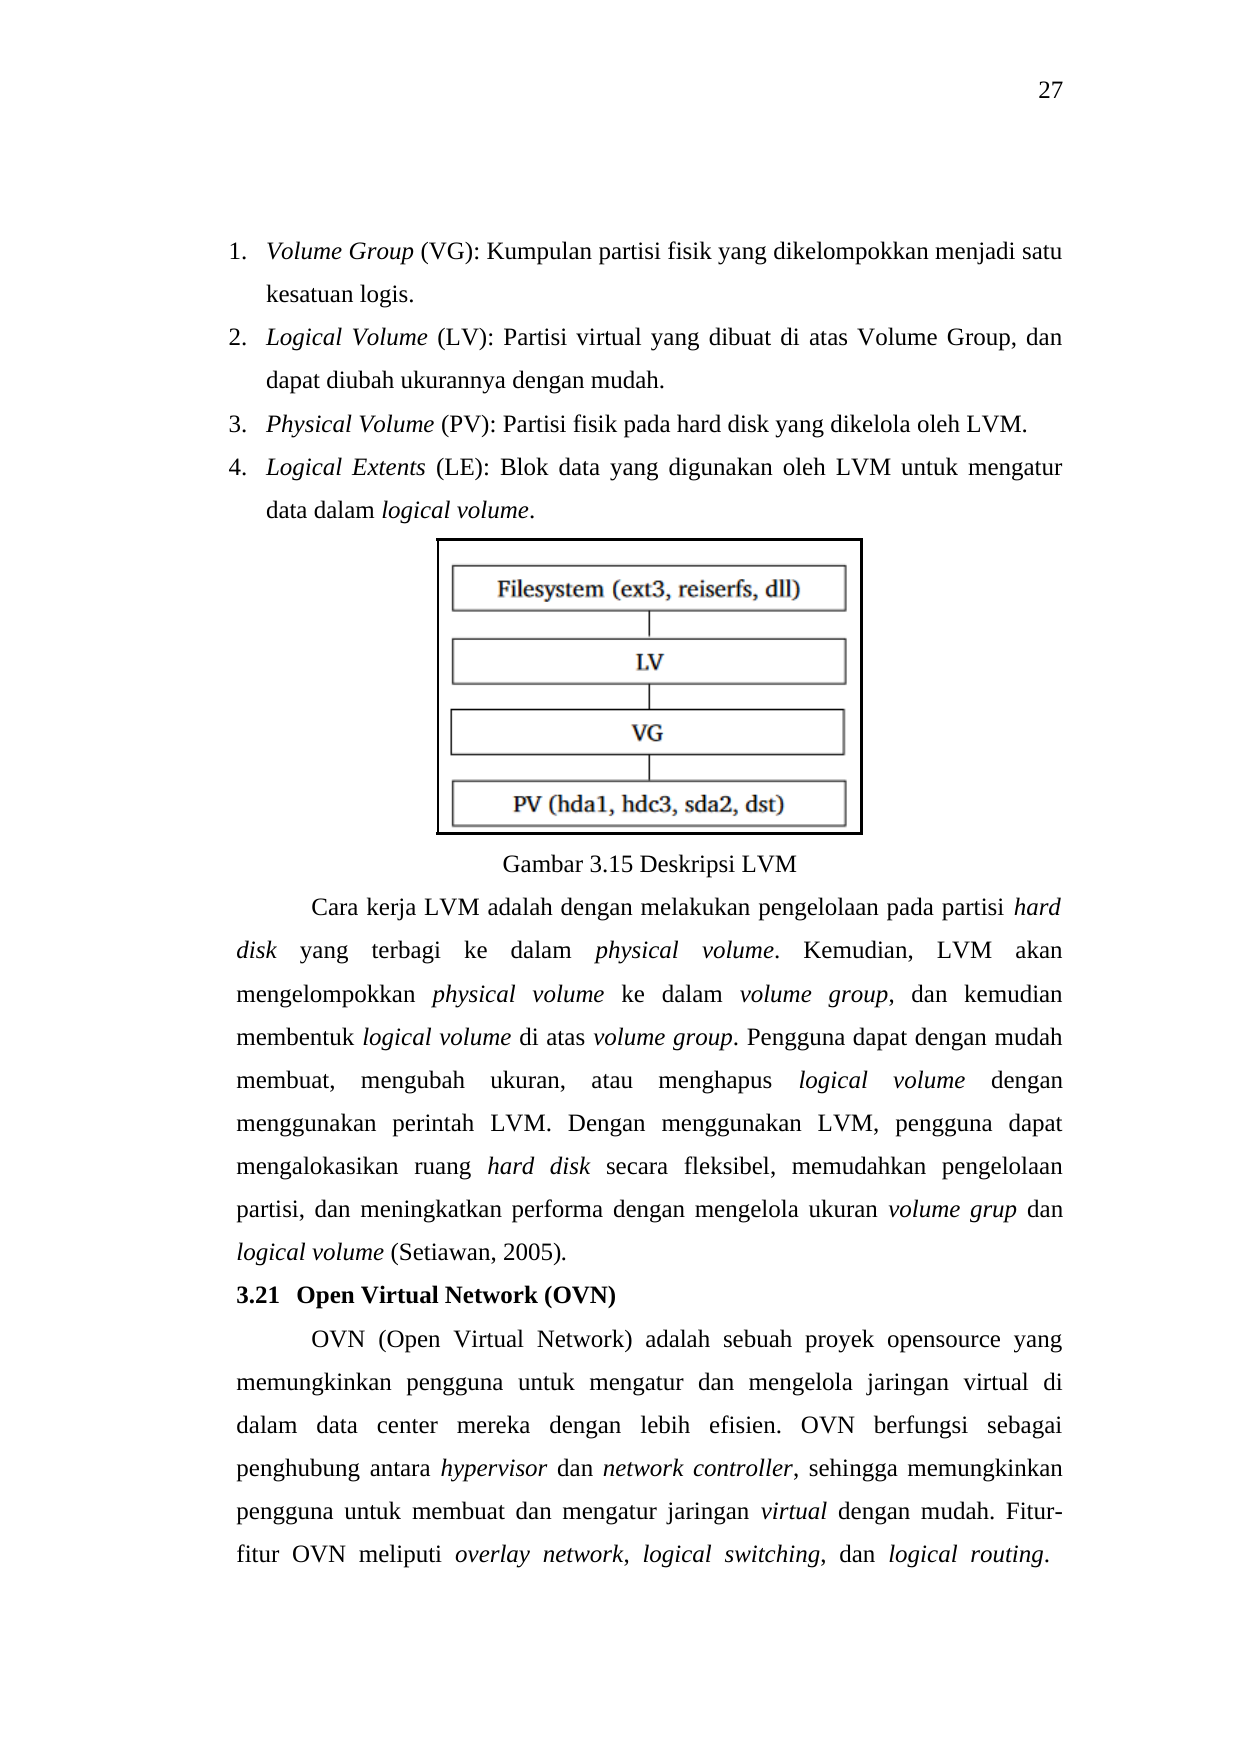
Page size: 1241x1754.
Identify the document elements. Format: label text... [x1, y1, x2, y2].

list Volume Group (VG): Kumpulan partisi fisik yang dikelompokkan menjadi satu kesatuan logis. [228, 236, 1063, 308]
text Cara kerja LVM adalah dengan melakukan pengelolaan pada partisi hard disk yang terbagi ke dalam physical volume. Kemudian, LVM akan mengelompokkan physical volume ke dalam volume group, dan kemudian membentuk logical volume di atas volume group. Pengguna dapat dengan mudah membuat, mengubah ukuran, atau menghapus logical volume dengan menggunakan perintah LVM. Dengan menggunakan LVM, pengguna dapat mengalokasikan ruang hard disk secara fleksibel, memudahkan pengelolaan partisi, dan meningkatkan performa dengan mengelola ukuran volume grup dan logical volume . [236, 892, 1063, 1266]
picture [439, 541, 860, 832]
list Logical Extents (LE): Blok data yang digunakan oleh LVM untuk mengatur data dalam logical volume. [228, 452, 1063, 524]
subtitle Open Virtual Network (OVN) [236, 1281, 1063, 1309]
list Logical Volume (LV): Partisi virtual yang dibuat di atas Volume Group, dan dapat diubah ukurannya dengan mudah. [228, 322, 1063, 394]
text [236, 1324, 1063, 1568]
list Physical Volume (PV): Partisi fisik pada hard disk yang dikelola oleh LVM. [228, 409, 1063, 437]
